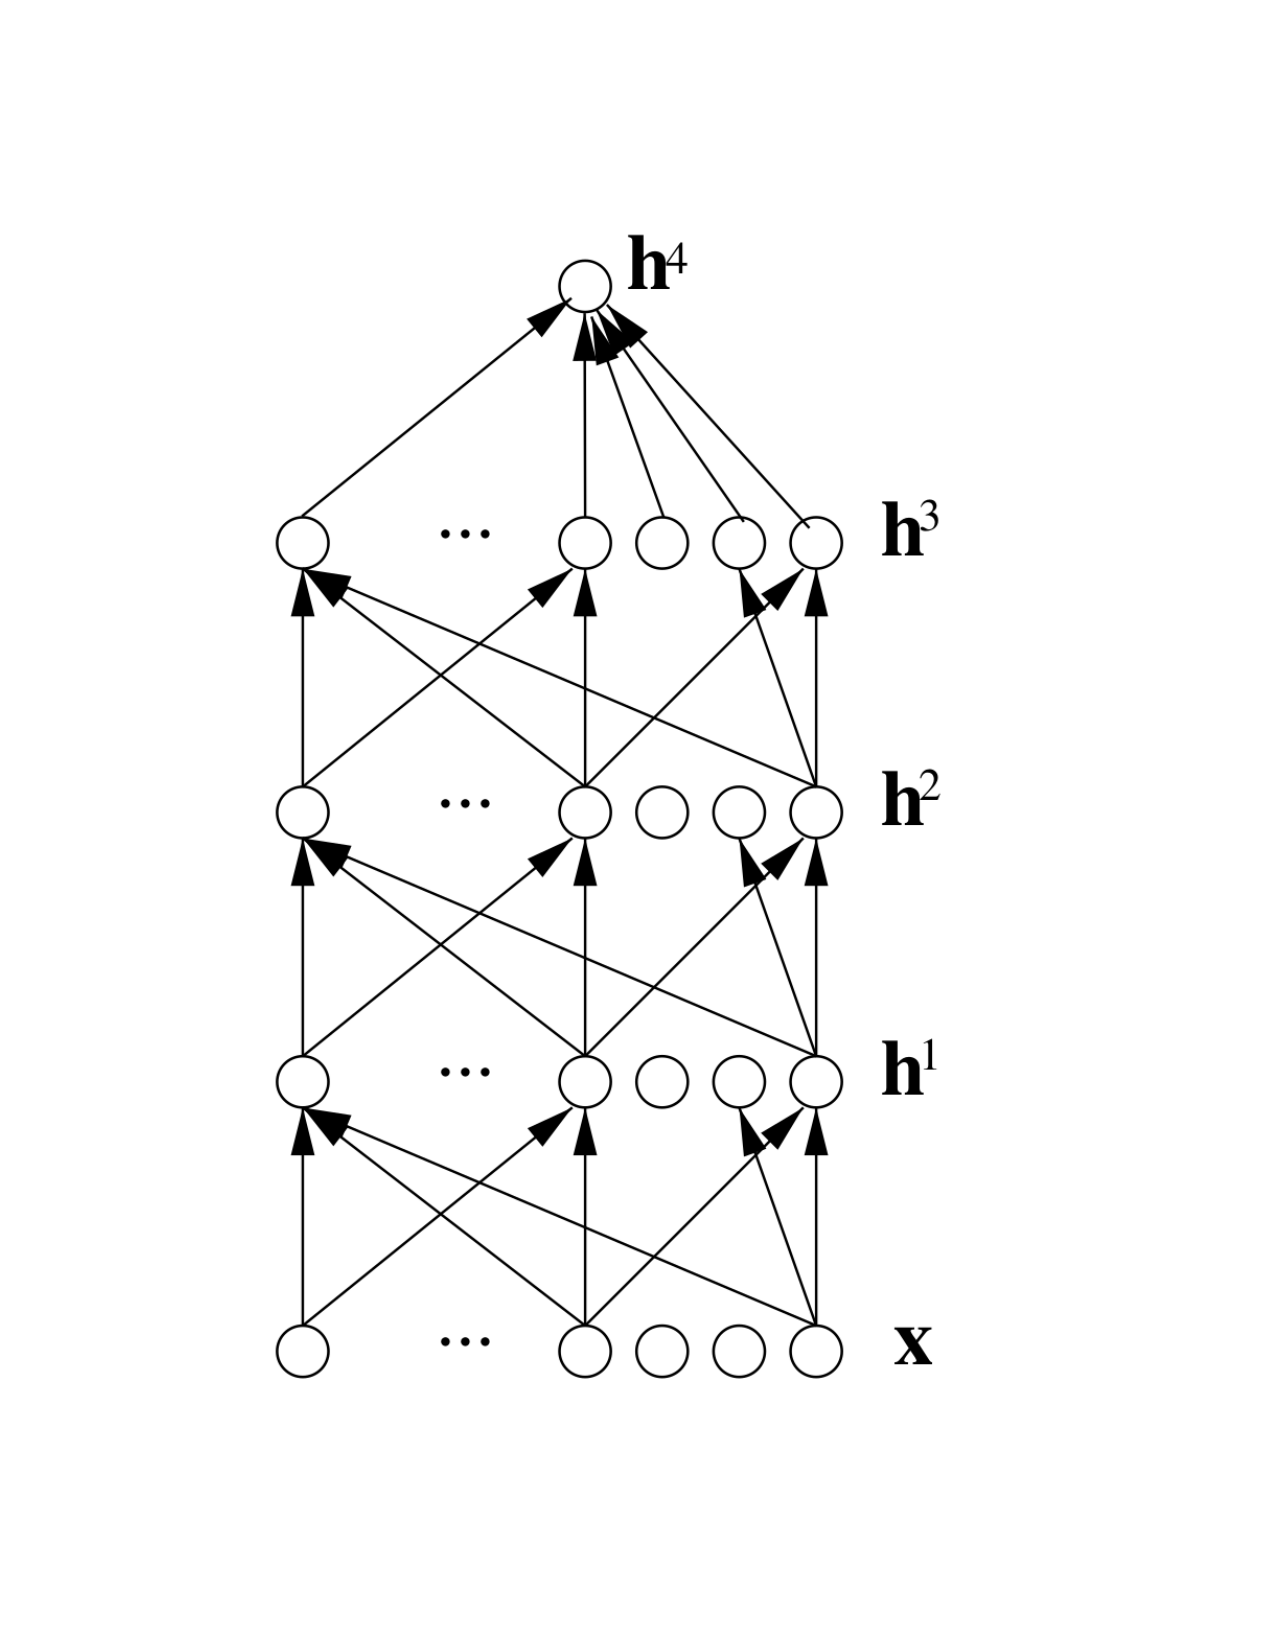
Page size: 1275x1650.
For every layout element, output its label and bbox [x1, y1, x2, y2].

picture [168, 150, 1044, 1451]
